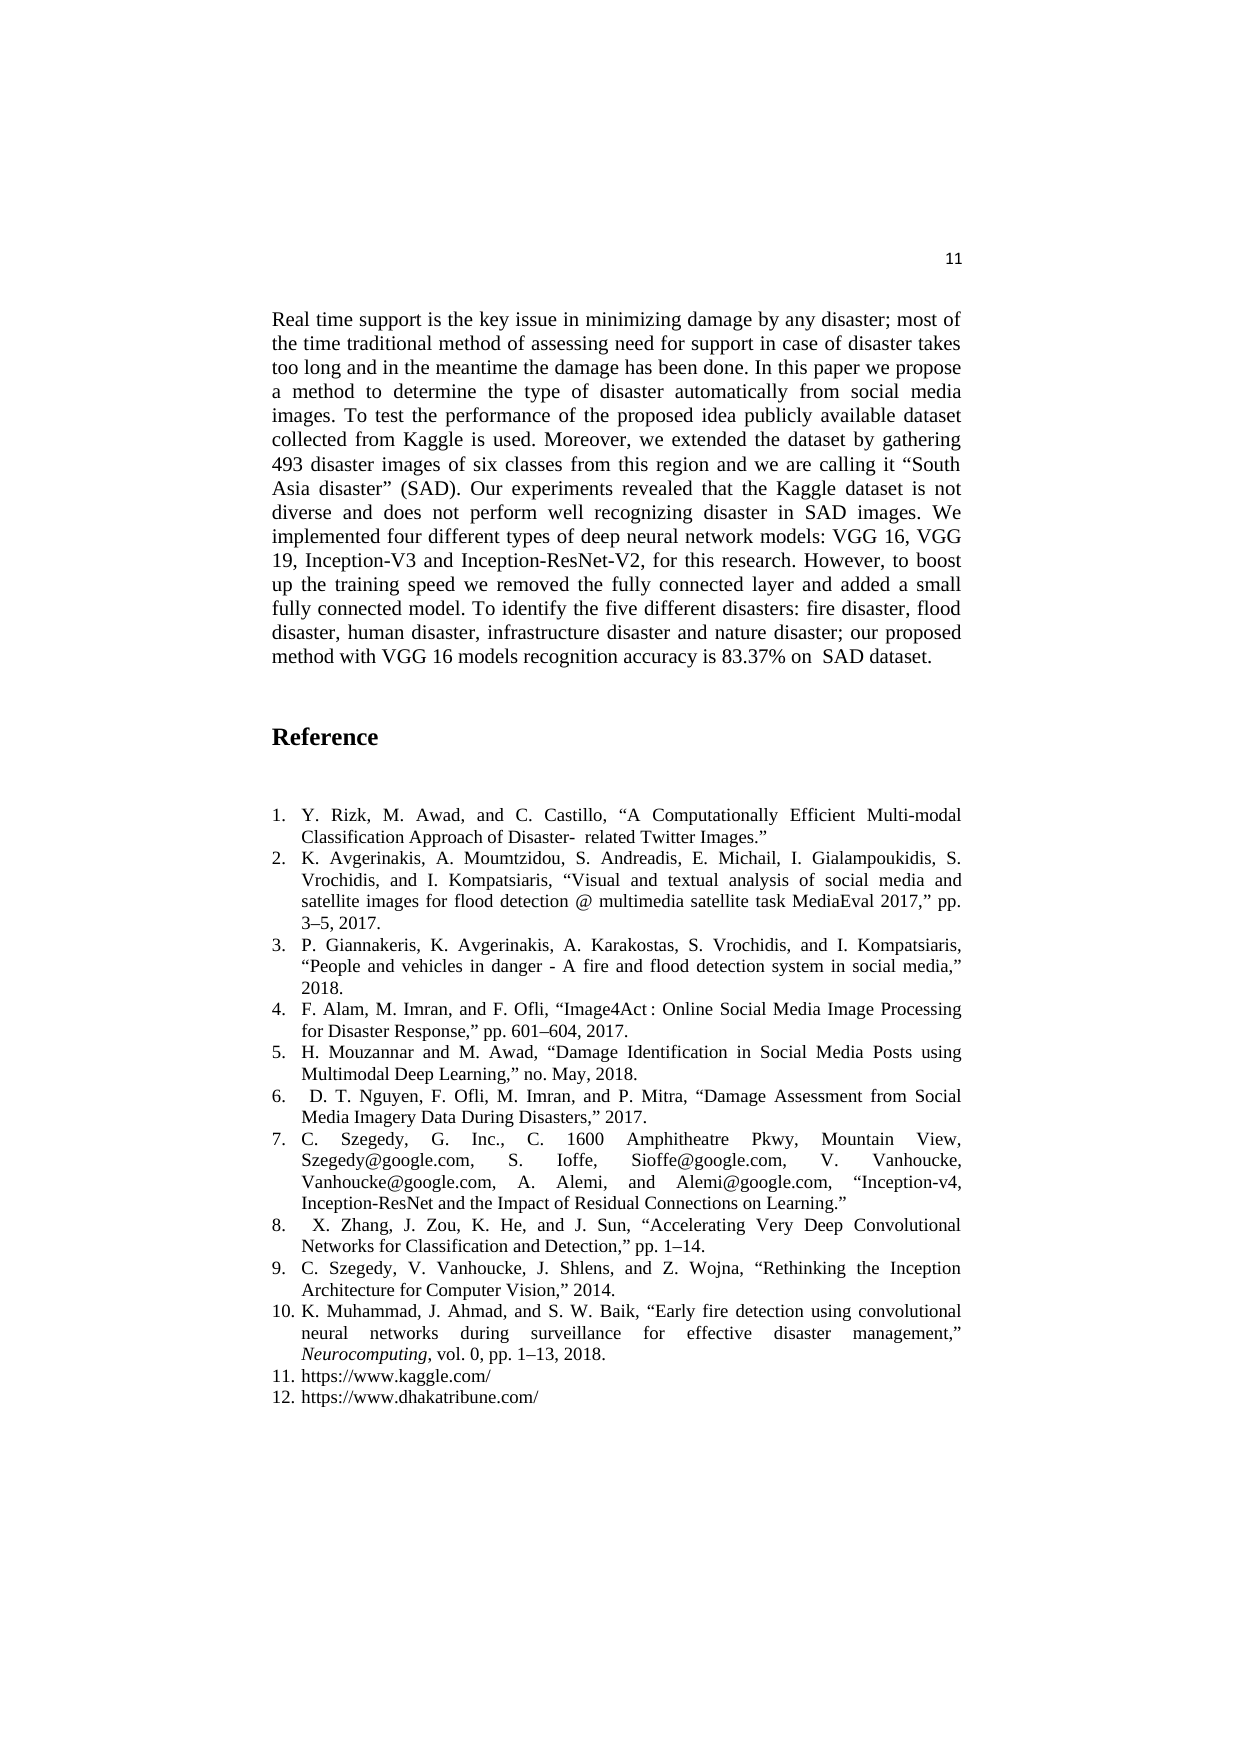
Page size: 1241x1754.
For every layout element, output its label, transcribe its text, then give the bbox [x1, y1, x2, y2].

list P. Giannakeris, K. Avgerinakis, A. Karakostas, S. Vrochidis, and I. Kompatsiaris, “People and vehicles in danger - A fire and flood detection system in social media,” 2018. [272, 933, 963, 998]
list Y. Rizk, M. Awad, and C. Castillo, “A Computationally Efficient Multi-modal Classification Approach of Disaster- related Twitter Images.” [272, 804, 963, 847]
text Real time support is the key issue in minimizing damage by any disaster; most of the time traditional method of assessing need for support in case of disaster takes too long and in the meantime the damage has been done. In this paper we propose a method to determine the type of disaster automatically from social media images. To test the performance of the proposed idea publicly available dataset collected from Kaggle is used. Moreover, we extended the dataset by gathering 493 disaster images of six classes from this region and we are calling it “South Asia disaster” (SAD). Our experiments revealed that the Kaggle dataset is not diverse and does not perform well recognizing disaster in SAD images. We implemented four different types of deep neural network models: VGG 16, VGG 19, Inception-V3 and Inception-ResNet-V2, for this research. However, to boost up the training speed we removed the fully connected layer and added a small fully connected model. To identify the five different disasters: fire disaster, flood disaster, human disaster, infrastructure disaster and nature disaster; our proposed method with VGG 16 models recognition accuracy is 83.37% on SAD dataset. [272, 307, 963, 668]
list D. T. Nguyen, F. Ofli, M. Imran, and P. Mitra, “Damage Assessment from Social Media Imagery Data During Disasters,” 2017. [272, 1084, 963, 1128]
list https://www.kaggle.com/ [272, 1365, 963, 1386]
list https://www.dhakatribune.com/ [272, 1386, 963, 1408]
list K. Avgerinakis, A. Moumtzidou, S. Andreadis, E. Michail, I. Gialampoukidis, S. Vrochidis, and I. Kompatsiaris, “Visual and textual analysis of social media and satellite images for flood detection @ multimedia satellite task MediaEval 2017,” pp. 3–5, 2017. [272, 847, 963, 933]
list K. Muhammad, J. Ahmad, and S. W. Baik, “Early fire detection using convolutional neural networks during surveillance for effective disaster management,” Neurocomputing, vol. 0, pp. 1–13, 2018. [272, 1300, 963, 1365]
list C. Szegedy, V. Vanhoucke, J. Shlens, and Z. Wojna, “Rethinking the Inception Architecture for Computer Vision,” 2014. [272, 1257, 963, 1300]
list F. Alam, M. Imran, and F. Ofli, “Image4Act : Online Social Media Image Processing for Disaster Response,” pp. 601–604, 2017. [272, 998, 963, 1041]
list H. Mouzannar and M. Awad, “Damage Identification in Social Media Posts using Multimodal Deep Learning,” no. May, 2018. [272, 1041, 963, 1084]
list X. Zhang, J. Zou, K. He, and J. Sun, “Accelerating Very Deep Convolutional Networks for Classification and Detection,” pp. 1–14. [272, 1214, 963, 1257]
list C. Szegedy, G. Inc., C. 1600 Amphitheatre Pkwy, Mountain View, Szegedy@google.com, S. Ioffe, Sioffe@google.com, V. Vanhoucke, Vanhoucke@google.com, A. Alemi, and Alemi@google.com, “Inception-v4, Inception-ResNet and the Impact of Residual Connections on Learning.” [272, 1128, 963, 1214]
text Reference [272, 722, 963, 751]
